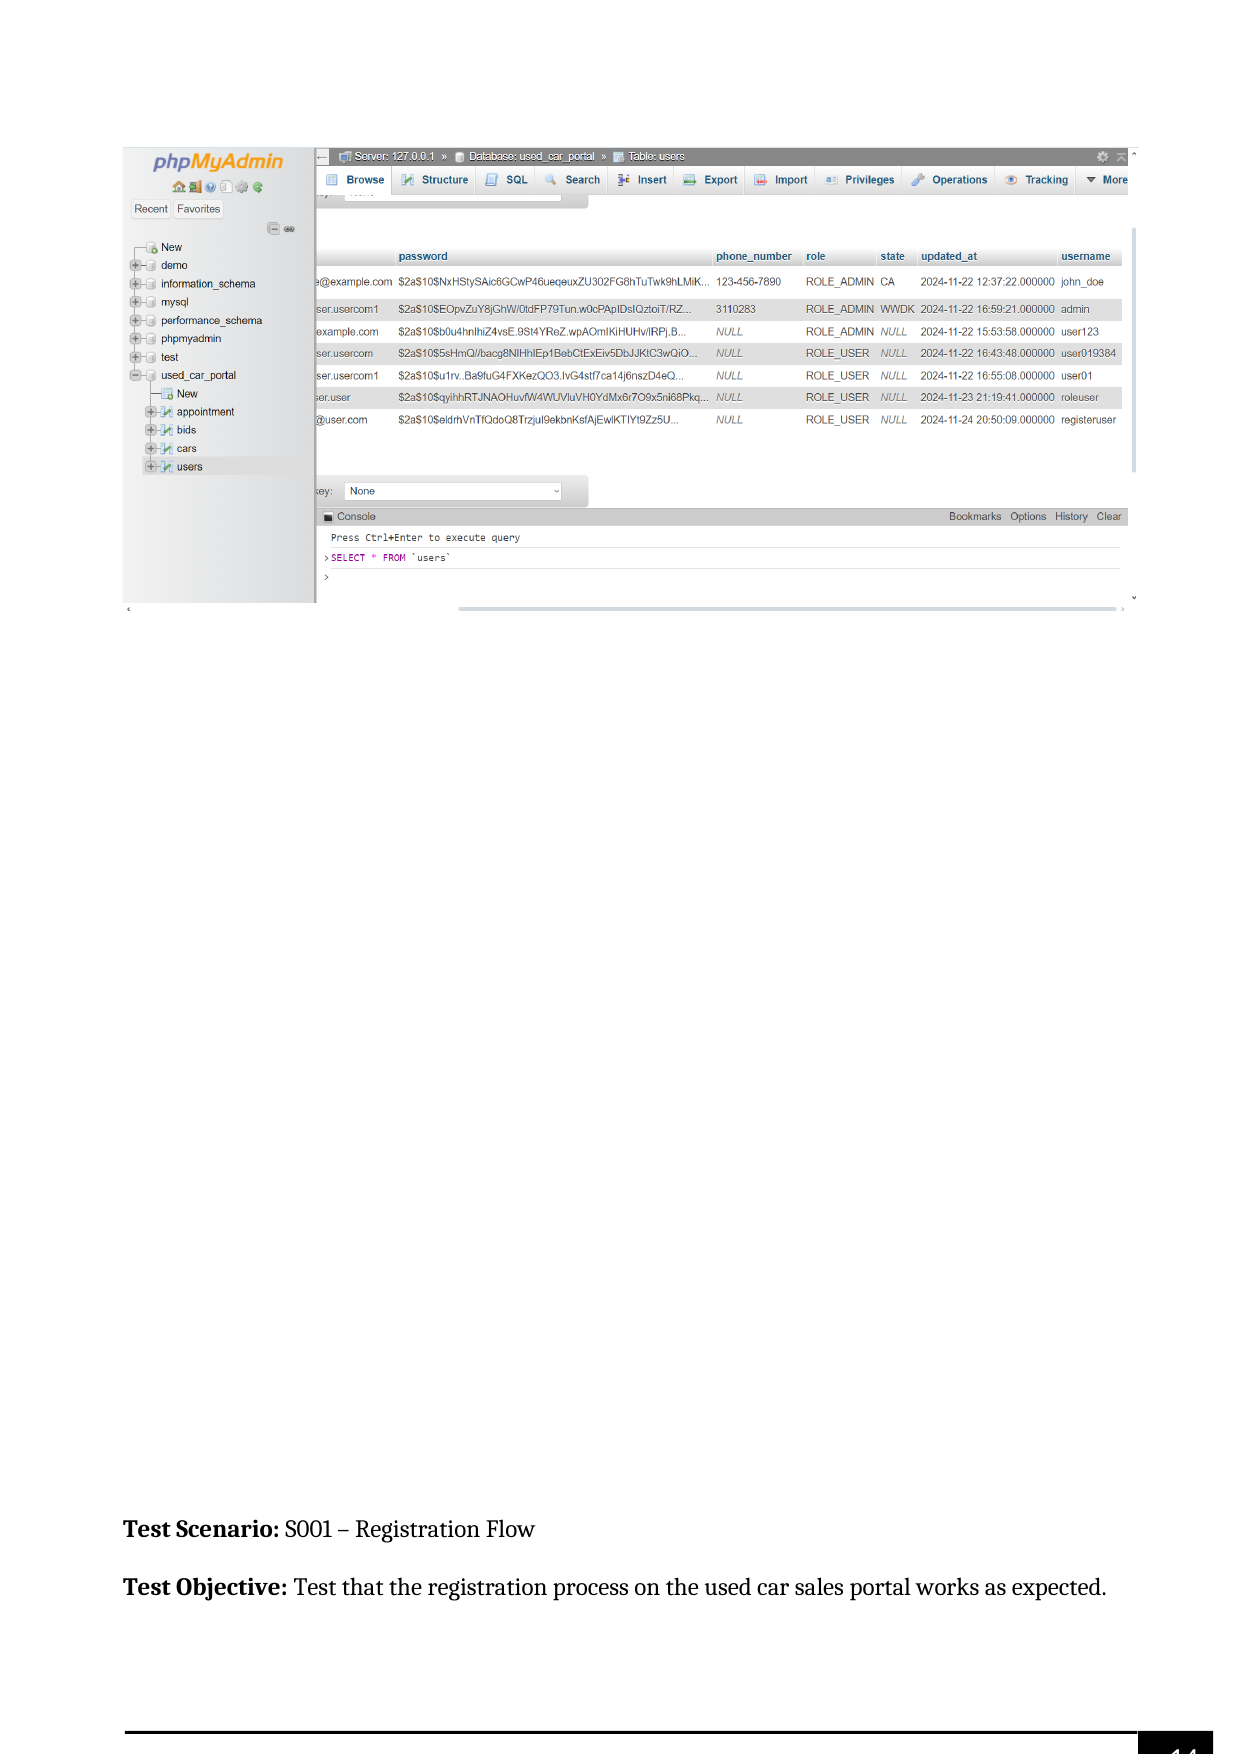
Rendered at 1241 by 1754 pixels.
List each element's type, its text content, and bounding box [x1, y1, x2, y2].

picture [122, 147, 1139, 614]
text Test Scenario: S001 – Registration Flow [123, 1515, 1138, 1543]
text Test Objective: Test that the registration process on the used car sales portal works as expected. [123, 1573, 1138, 1601]
